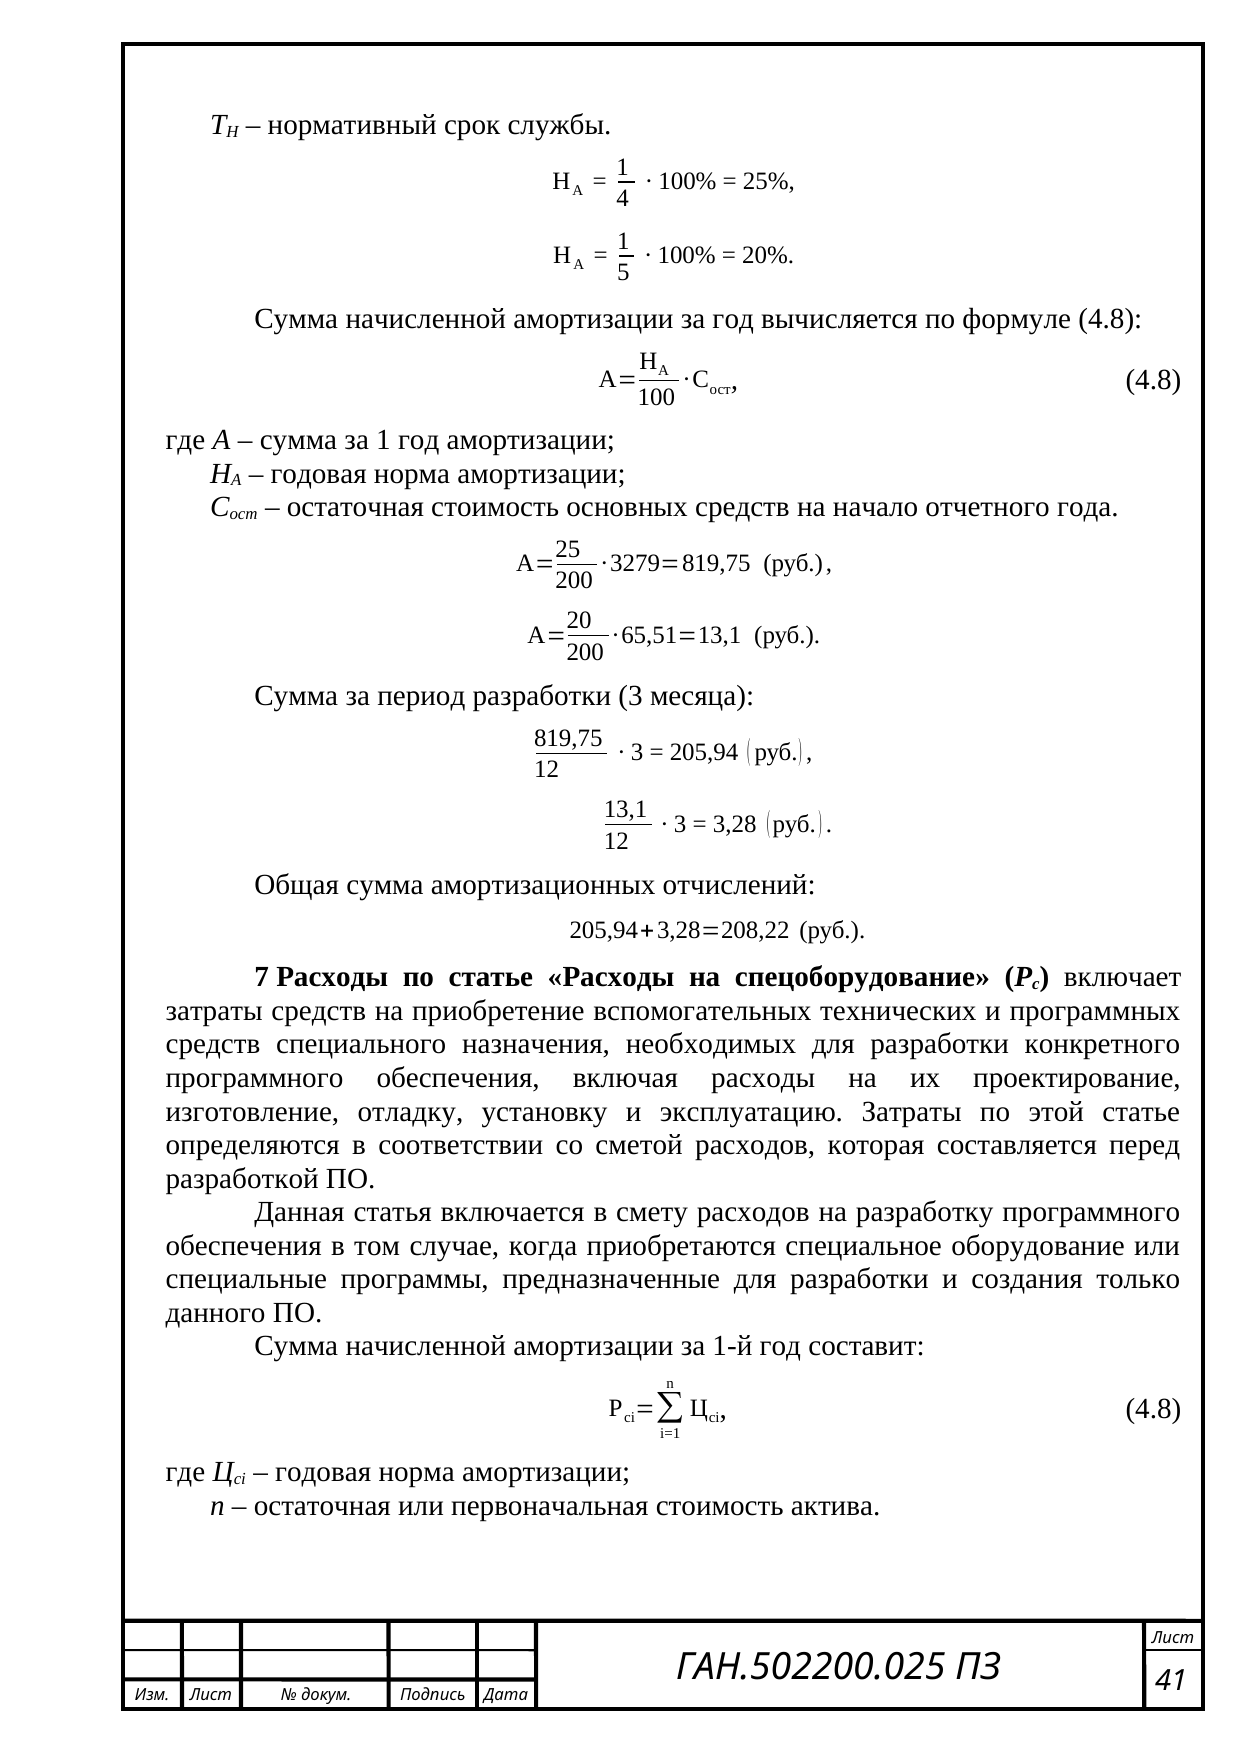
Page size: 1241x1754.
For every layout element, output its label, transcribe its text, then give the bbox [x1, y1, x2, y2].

text Общая сумма амортизационных отчислений: [165, 867, 1181, 901]
text НА – годовая норма амортизации; [165, 456, 1181, 489]
text Расходы по статье «Расходы на спецоборудование» (Pc) включает затраты средств на приобретение вспомогательных технических и программных средств специального назначения, необходимых для разработки конкретного программного обеспечения, включая расходы на их проектирование, изготовление, отладку, установку и эксплуатацию. Затраты по этой статье определяются в соответствии со сметой расходов, которая составляется перед разработкой ПО. [165, 959, 1181, 1194]
text Сумма за период разработки (3 месяца): [165, 678, 1181, 712]
text Сумма начисленной амортизации за год вычисляется по формуле (4.8): [165, 301, 1181, 335]
text ТН – нормативный срок службы. [165, 107, 1181, 141]
text n – остаточная или первоначальная стоимость актива. [165, 1488, 1181, 1521]
text , (4.8) [165, 1374, 1181, 1442]
text Сост – остаточная стоимость основных средств на начало отчетного года. [165, 489, 1181, 523]
text Сумма начисленной амортизации за 1-й год составит: [165, 1328, 1181, 1362]
text Данная статья включается в смету расходов на разработку программного обеспечения в том случае, когда приобретаются специальное оборудование или специальные программы, предназначенные для разработки и создания только данного ПО. [165, 1194, 1181, 1328]
text где A – сумма за 1 год амортизации; [165, 422, 1181, 456]
text где Цci – годовая норма амортизации; [165, 1454, 1181, 1488]
text , (4.8) [165, 347, 1181, 410]
